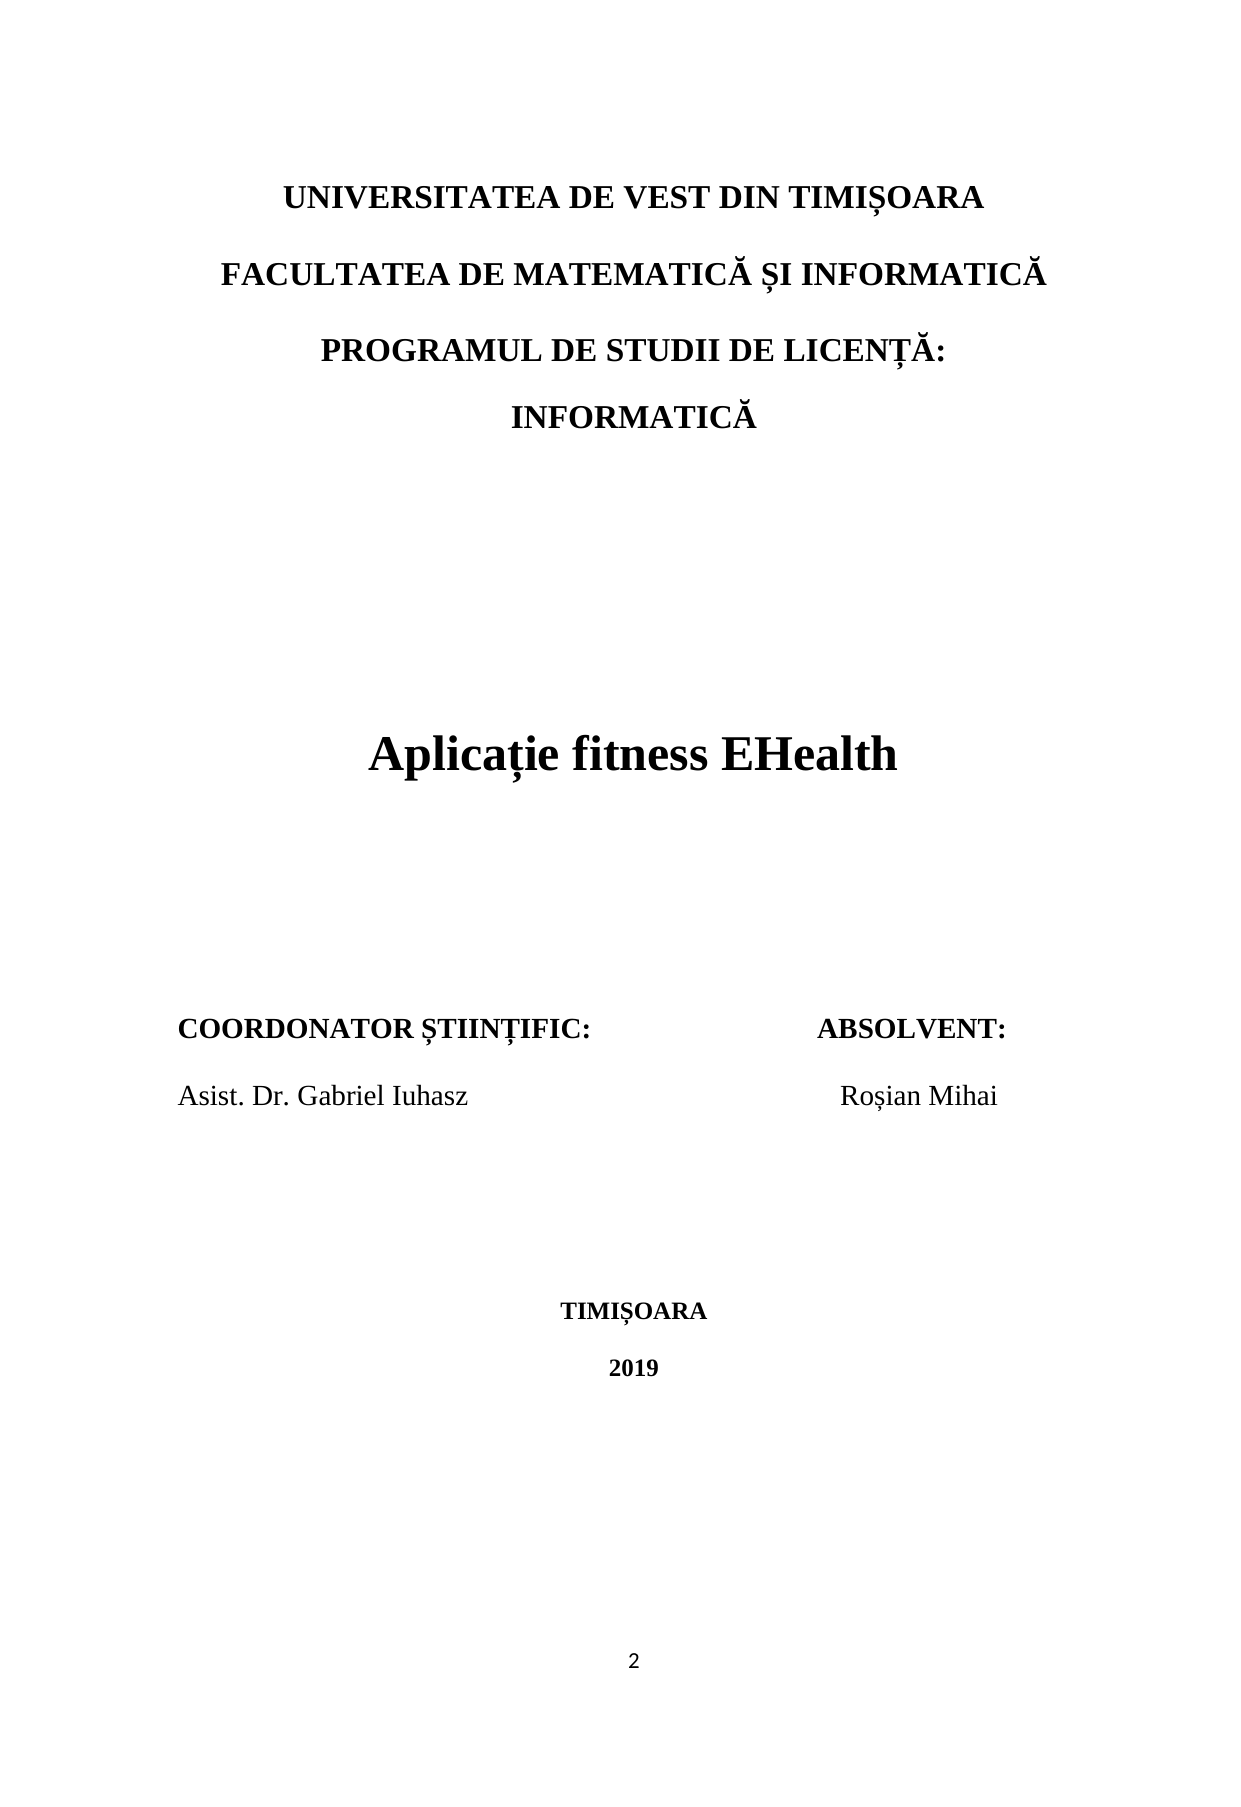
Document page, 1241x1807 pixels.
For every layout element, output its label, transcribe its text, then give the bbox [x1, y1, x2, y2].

text Aplicație fitness EHealth [177, 723, 1090, 781]
text COORDONATOR ȘTIINȚIFIC: ABSOLVENT: [177, 1011, 1090, 1044]
text TIMIȘOARA [177, 1296, 1090, 1325]
text PROGRAMUL DE STUDII DE LICENȚĂ: [177, 331, 1090, 369]
text UNIVERSITATEA DE VEST DIN TIMIȘOARA [177, 177, 1090, 216]
text INFORMATICĂ [177, 398, 1090, 436]
text Asist. Dr. Gabriel Iuhasz Roșian Mihai [177, 1078, 1090, 1112]
text 2019 [177, 1353, 1090, 1382]
text FACULTATEA DE MATEMATICĂ ȘI INFORMATICĂ [177, 254, 1090, 292]
